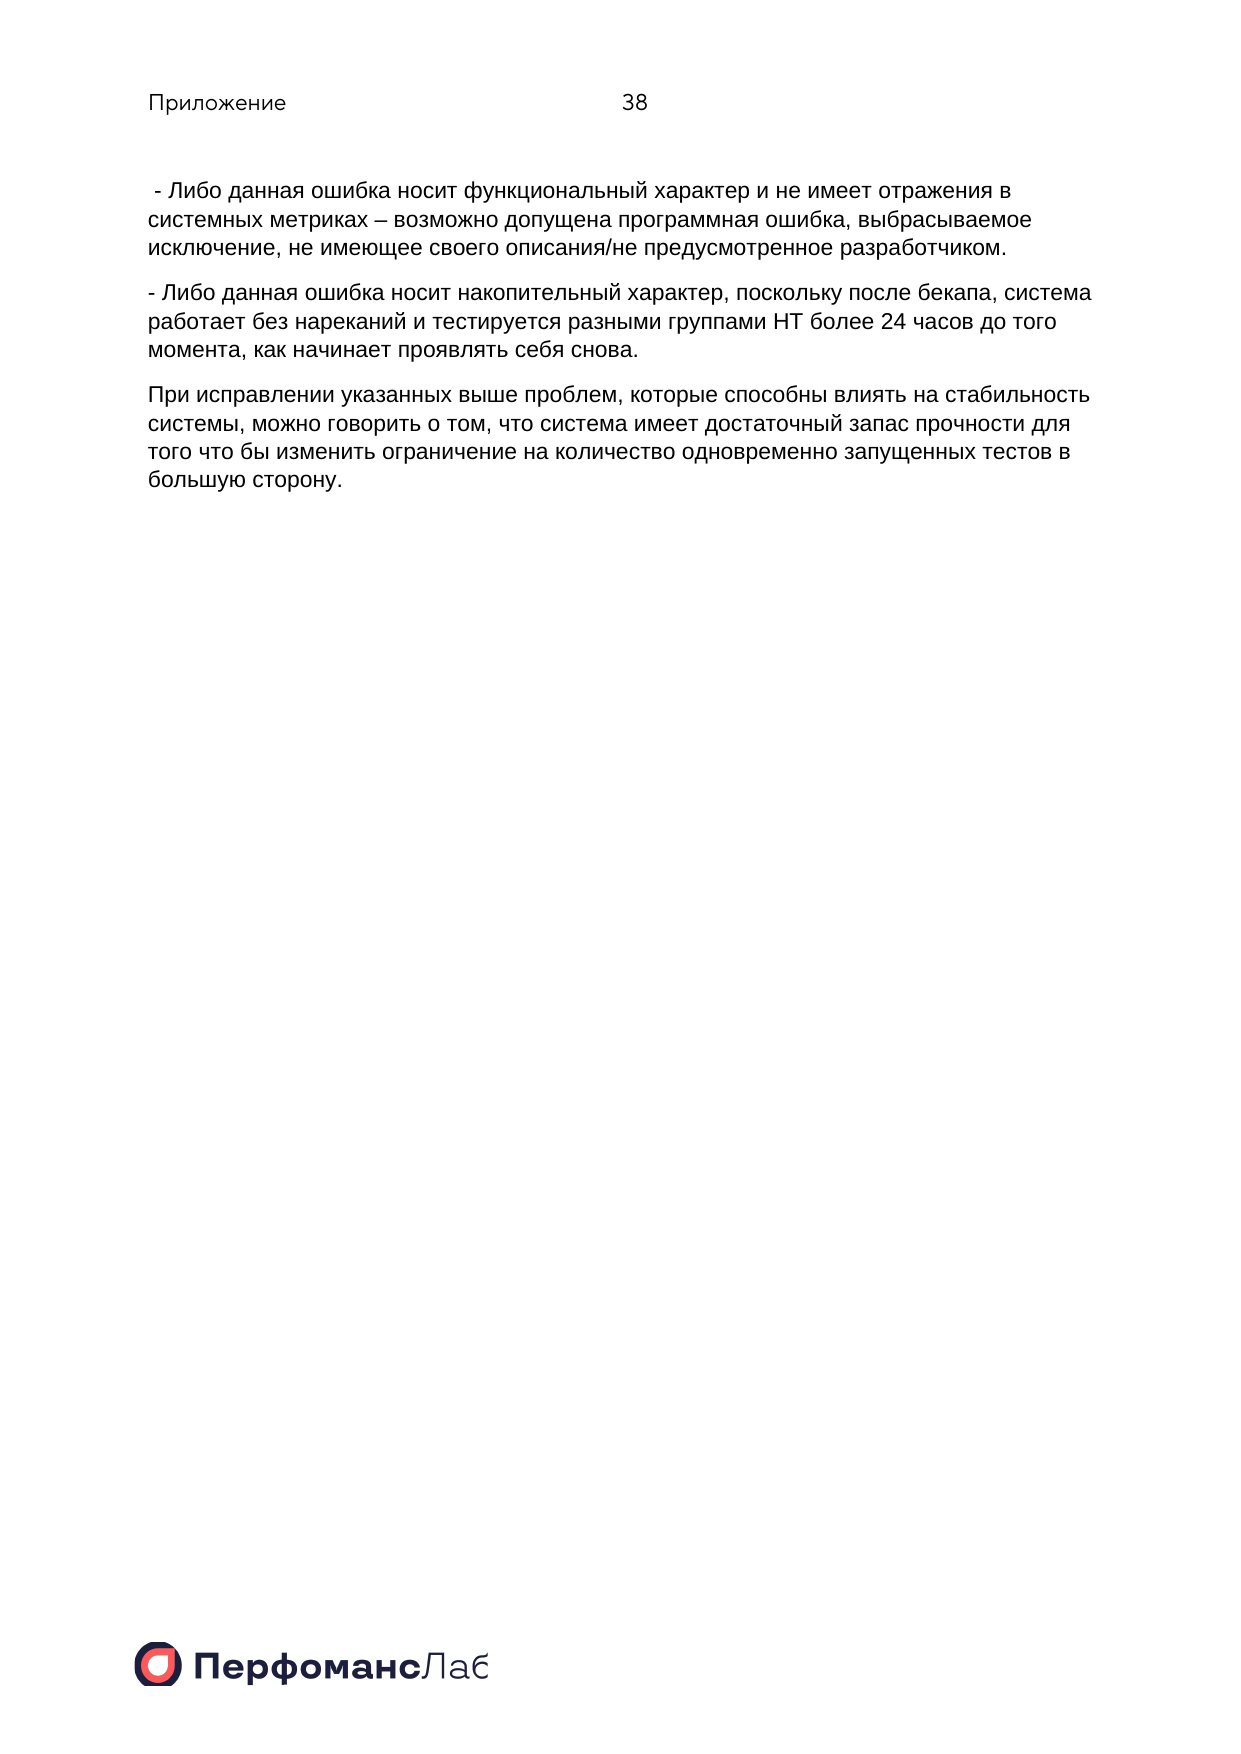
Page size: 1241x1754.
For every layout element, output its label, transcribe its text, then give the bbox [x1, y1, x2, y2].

text - Либо данная ошибка носит накопительный характер, поскольку после бекапа, система работает без нареканий и тестируется разными группами НТ более 24 часов до того момента, как начинает проявлять себя снова. [148, 279, 1092, 362]
text При исправлении указанных выше проблем, которые способны влиять на стабильность системы, можно говорить о том, что система имеет достаточный запас прочности для того что бы изменить ограничение на количество одновременно запущенных тестов в большую сторону. [148, 381, 1092, 493]
picture [134, 1642, 488, 1686]
text - Либо данная ошибка носит функциональный характер и не имеет отражения в системных метриках – возможно допущена программная ошибка, выбрасываемое исключение, не имеющее своего описания/не предусмотренное разработчиком. [148, 177, 1092, 260]
